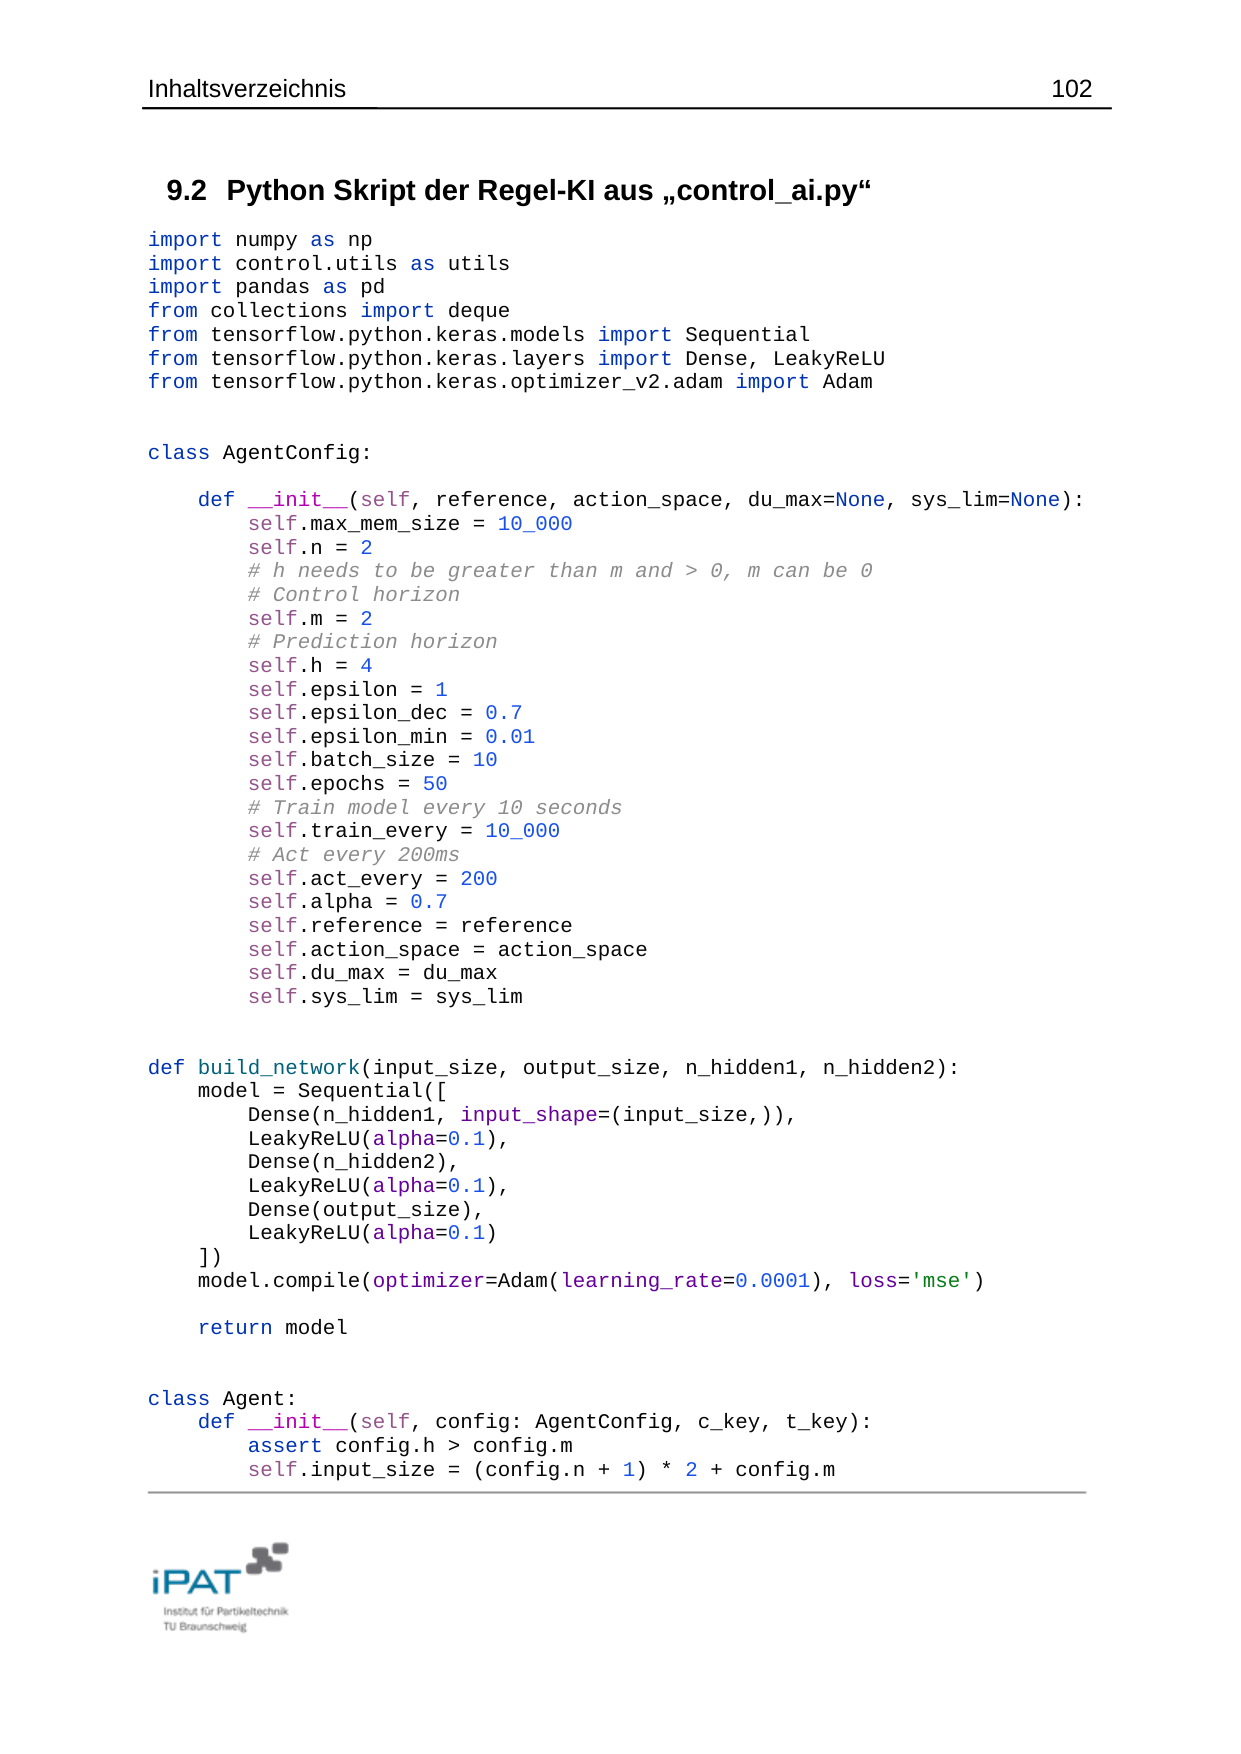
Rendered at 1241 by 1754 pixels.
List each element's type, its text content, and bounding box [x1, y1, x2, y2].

picture [147, 1491, 1090, 1496]
picture [147, 1534, 300, 1645]
subtitle Python Skript der Regel-KI aus „control_ai.py“ [166, 173, 1092, 206]
